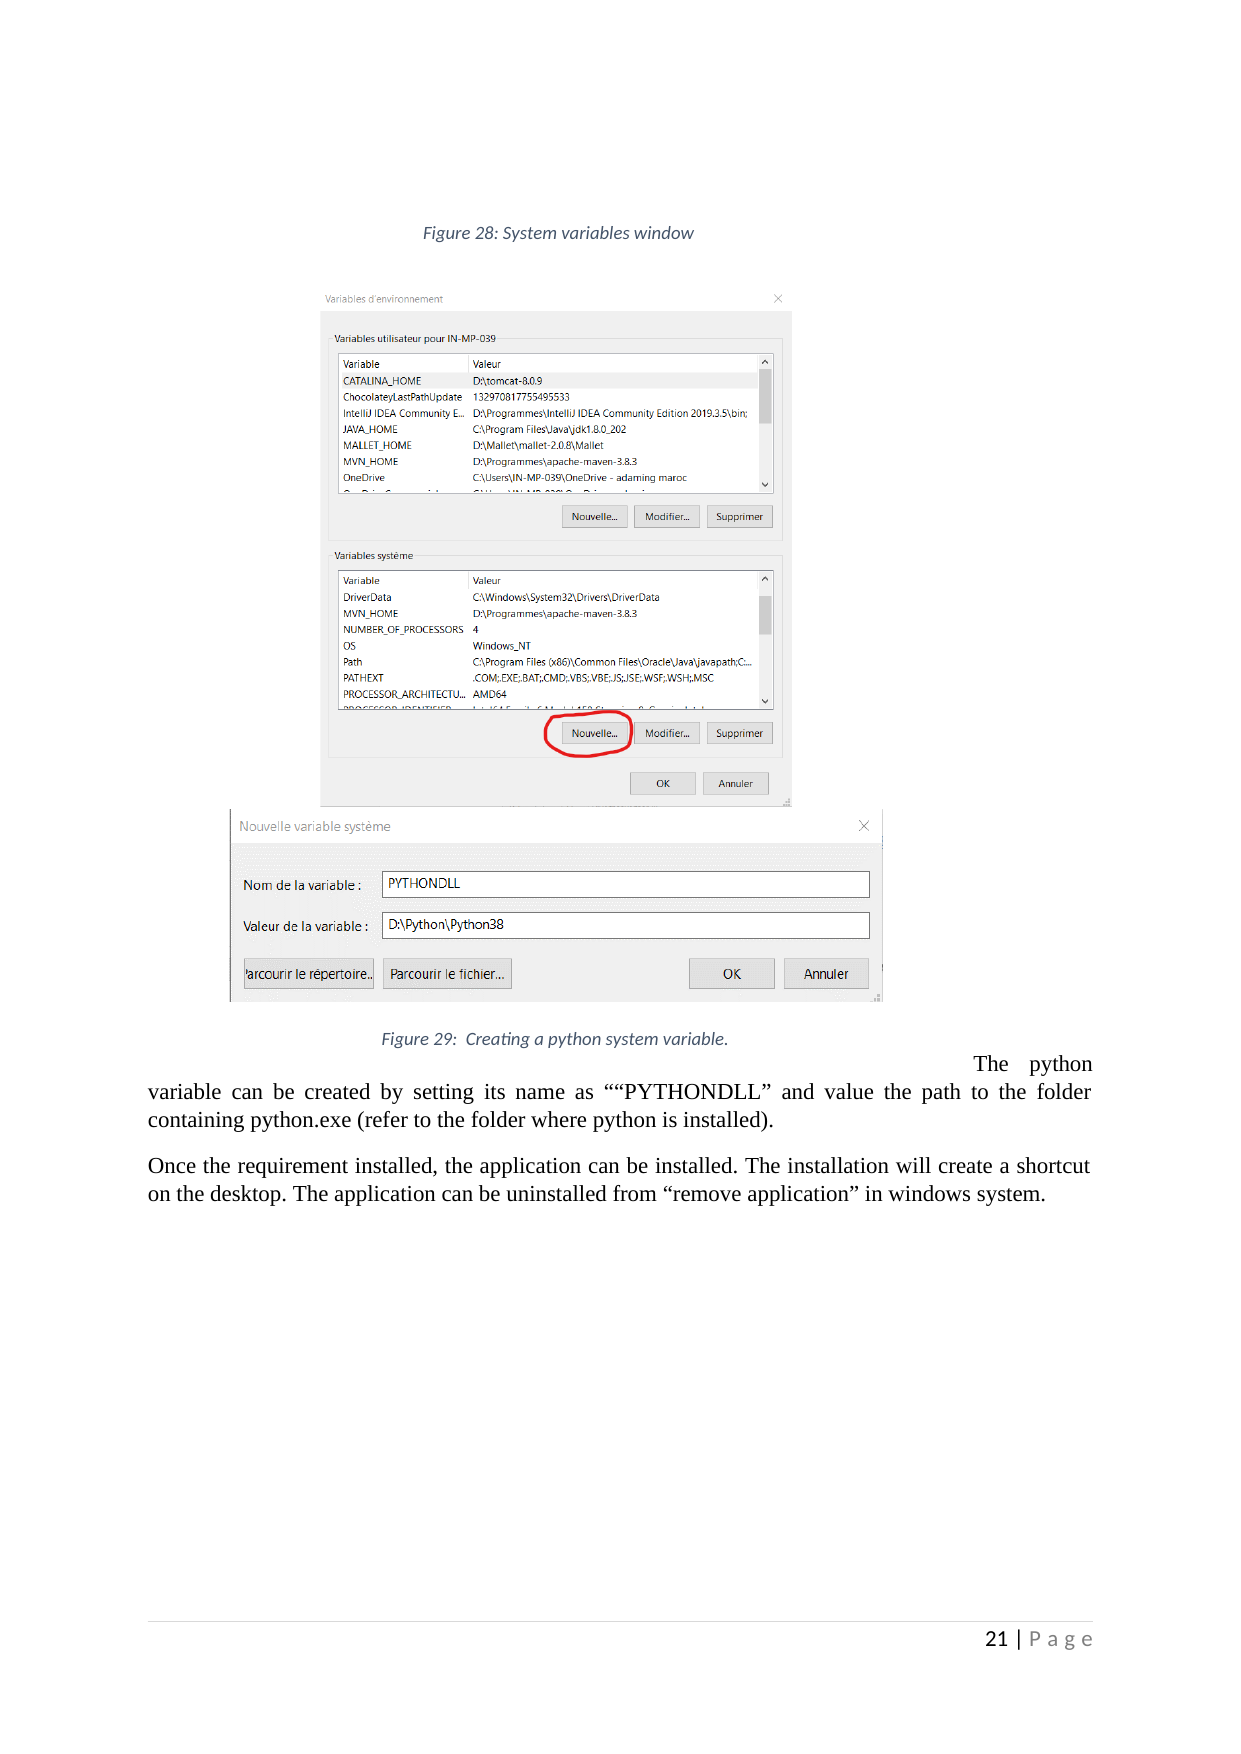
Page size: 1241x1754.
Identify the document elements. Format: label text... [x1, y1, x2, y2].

text The python variable can be created by setting its name as ““PYTHONDLL” and value the path to the folder containing python.exe (refer to the folder where python is installed). [148, 1050, 1093, 1133]
picture [320, 288, 792, 807]
picture [229, 809, 883, 1002]
text Once the requirement installed, the application can be installed. The installation will create a shortcut on the desktop. The application can be uninstalled from “remove application” in windows system. [148, 1152, 1093, 1206]
